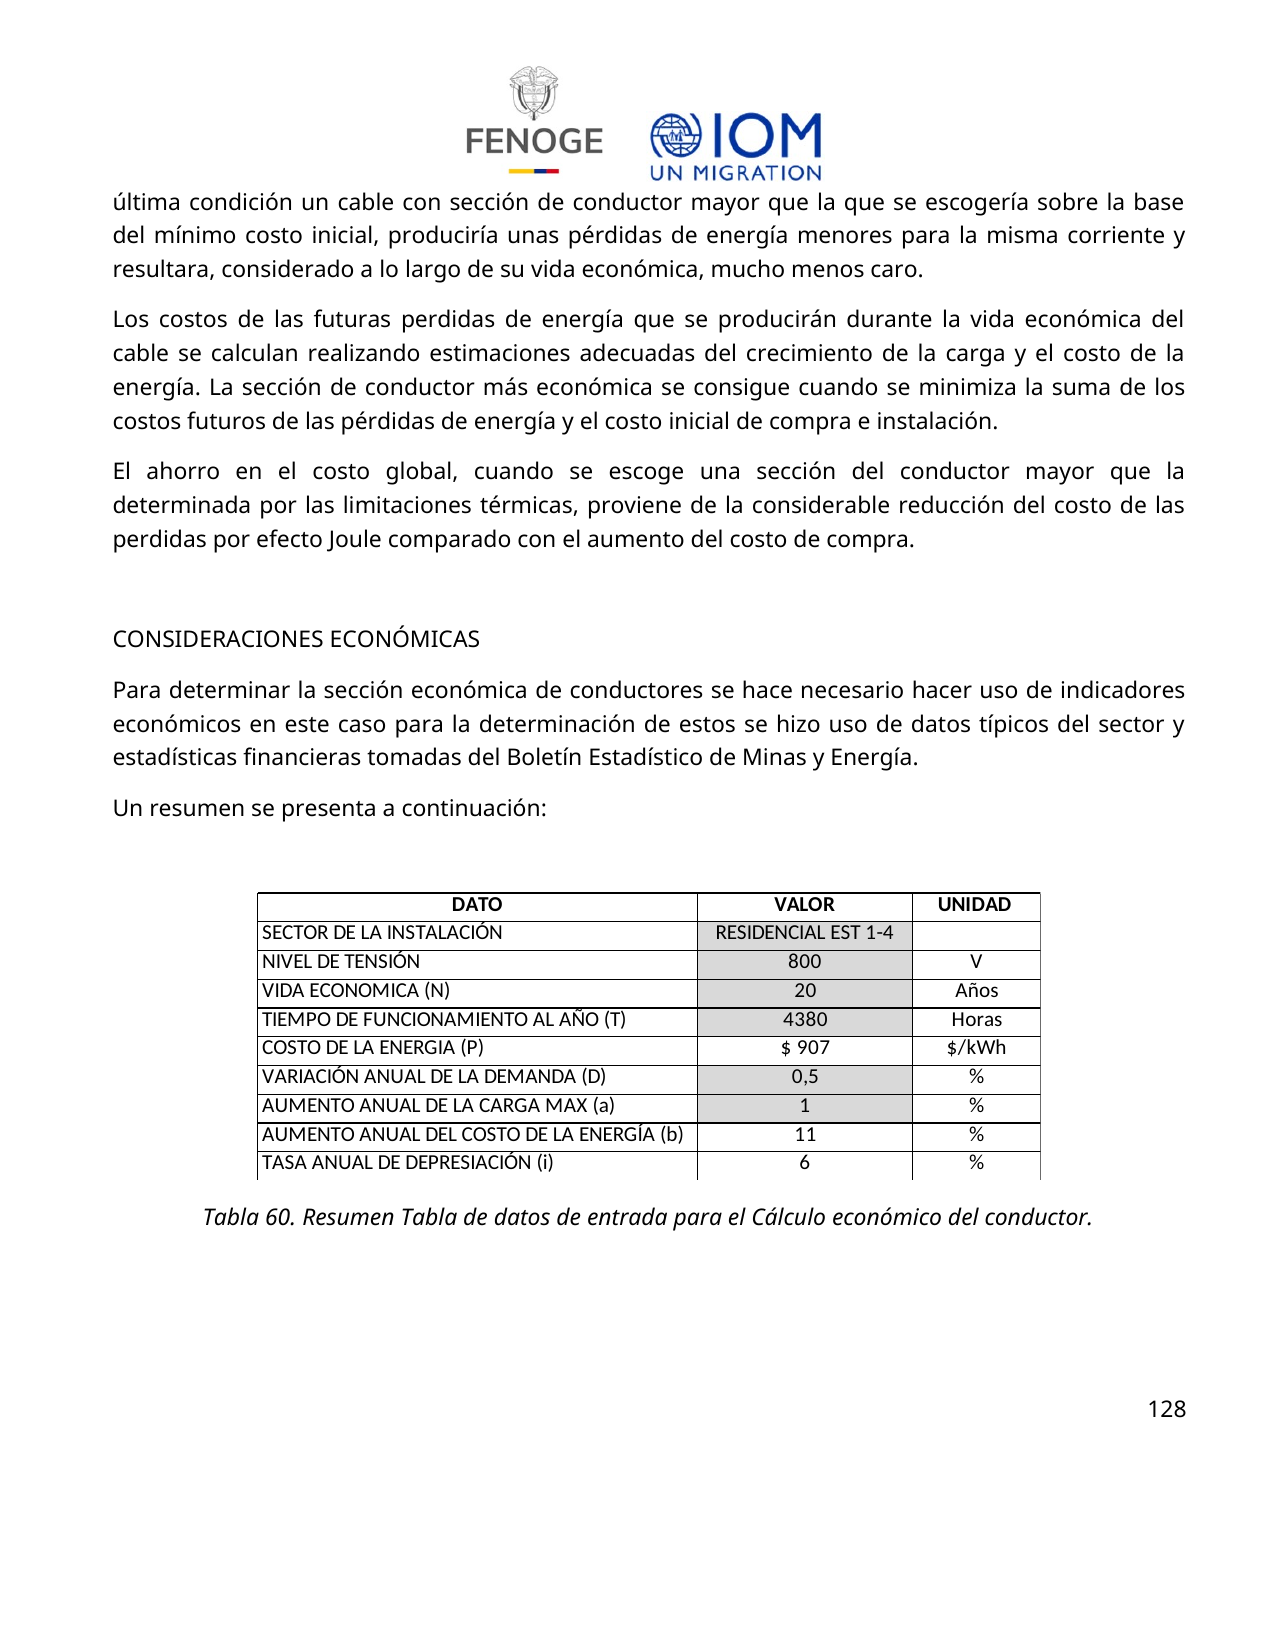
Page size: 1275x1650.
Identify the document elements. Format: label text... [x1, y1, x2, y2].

text El ahorro en el costo global, cuando se escoge una sección del conductor mayor que la determinada por las limitaciones térmicas, proviene de la considerable reducción del costo de las perdidas por efecto Joule comparado con el aumento del costo de compra. [112, 455, 1186, 554]
text Un resumen se presenta a continuación: [112, 792, 1186, 823]
text Los costos de las futuras perdidas de energía que se producirán durante la vida económica del cable se calculan realizando estimaciones adecuadas del crecimiento de la carga y el costo de la energía. La sección de conductor más económica se consigue cuando se minimiza la suma de los costos futuros de las pérdidas de energía y el costo inicial de compra e instalación. [112, 303, 1186, 436]
picture [450, 60, 622, 179]
picture [646, 111, 825, 182]
text CONSIDERACIONES ECONÓMICAS [112, 623, 1186, 654]
text Para determinar la sección económica de conductores se hace necesario hacer uso de indicadores económicos en este caso para la determinación de estos se hizo uso de datos típicos del sector y estadísticas financieras tomadas del Boletín Estadístico de Minas y Energía. [112, 674, 1186, 772]
